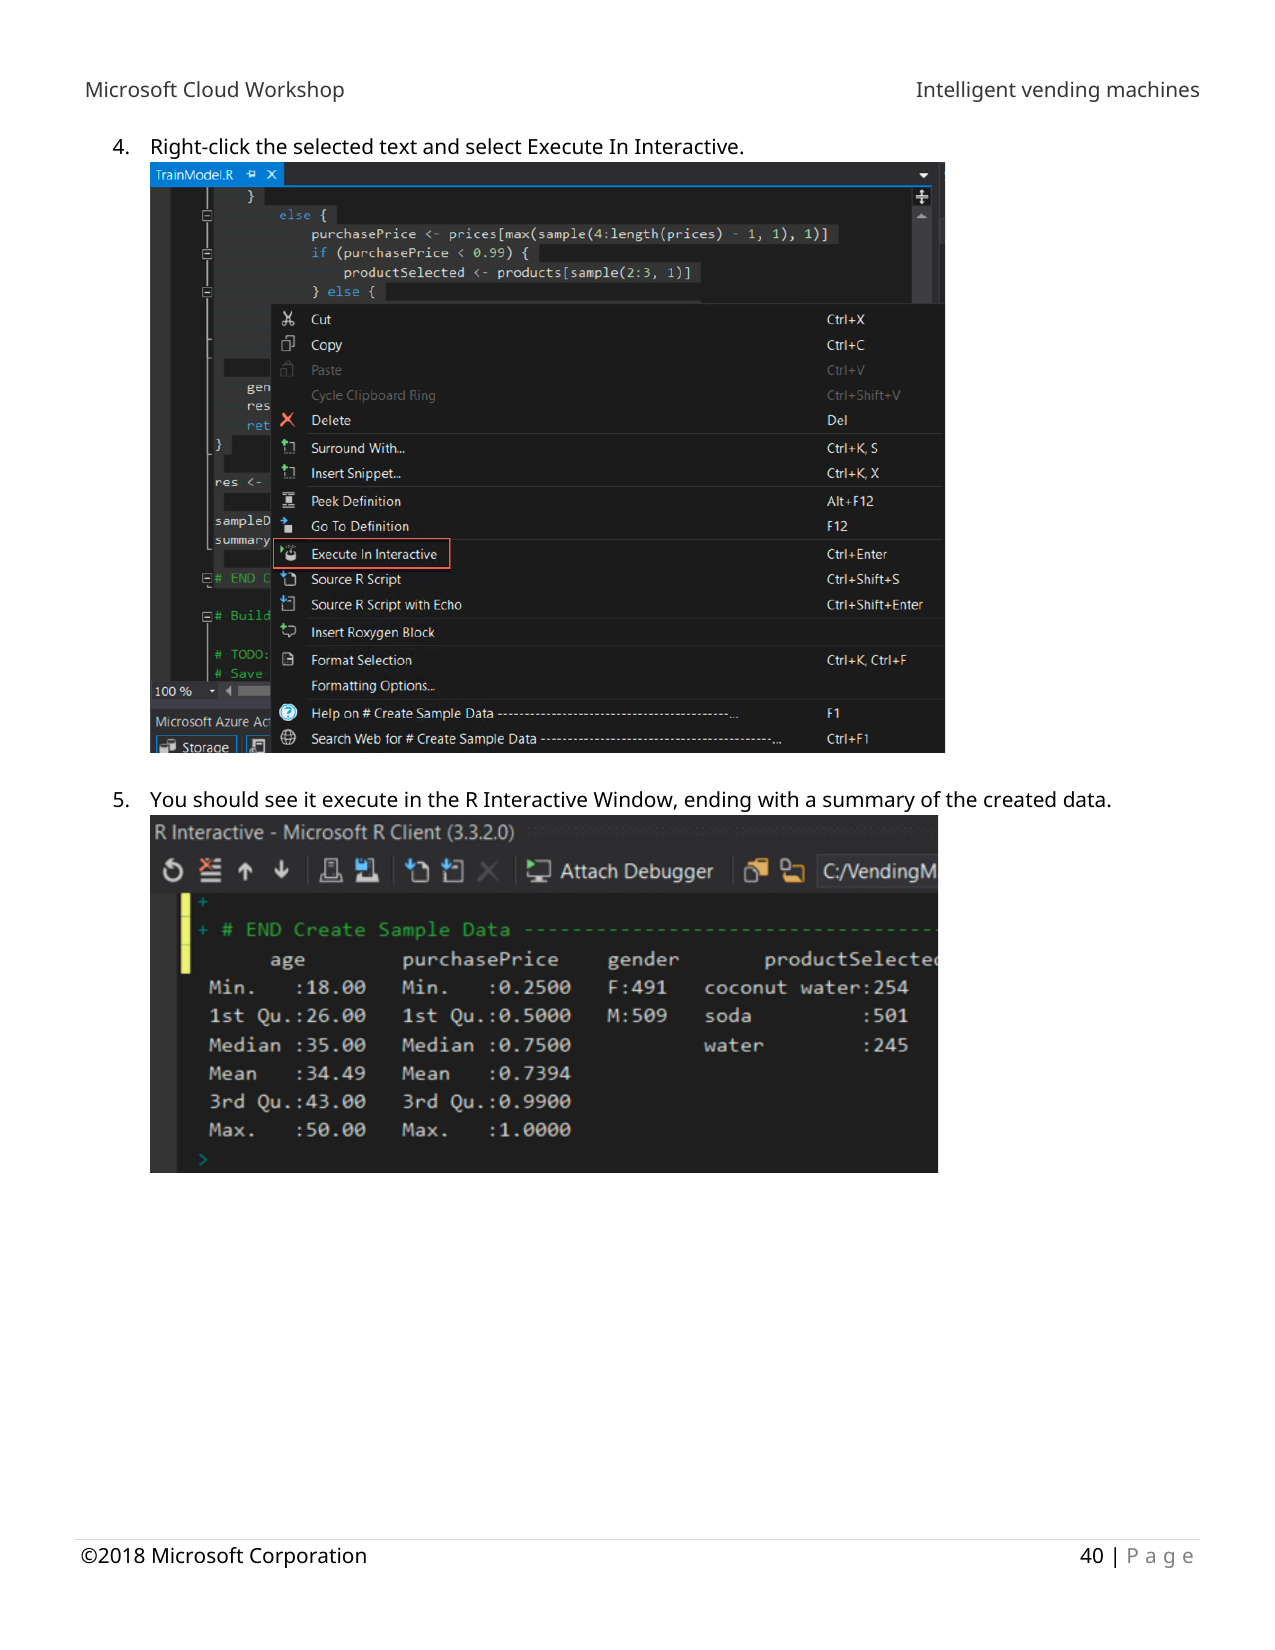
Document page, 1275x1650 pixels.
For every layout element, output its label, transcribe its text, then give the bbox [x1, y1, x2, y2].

picture [150, 162, 946, 753]
picture [150, 815, 939, 1173]
